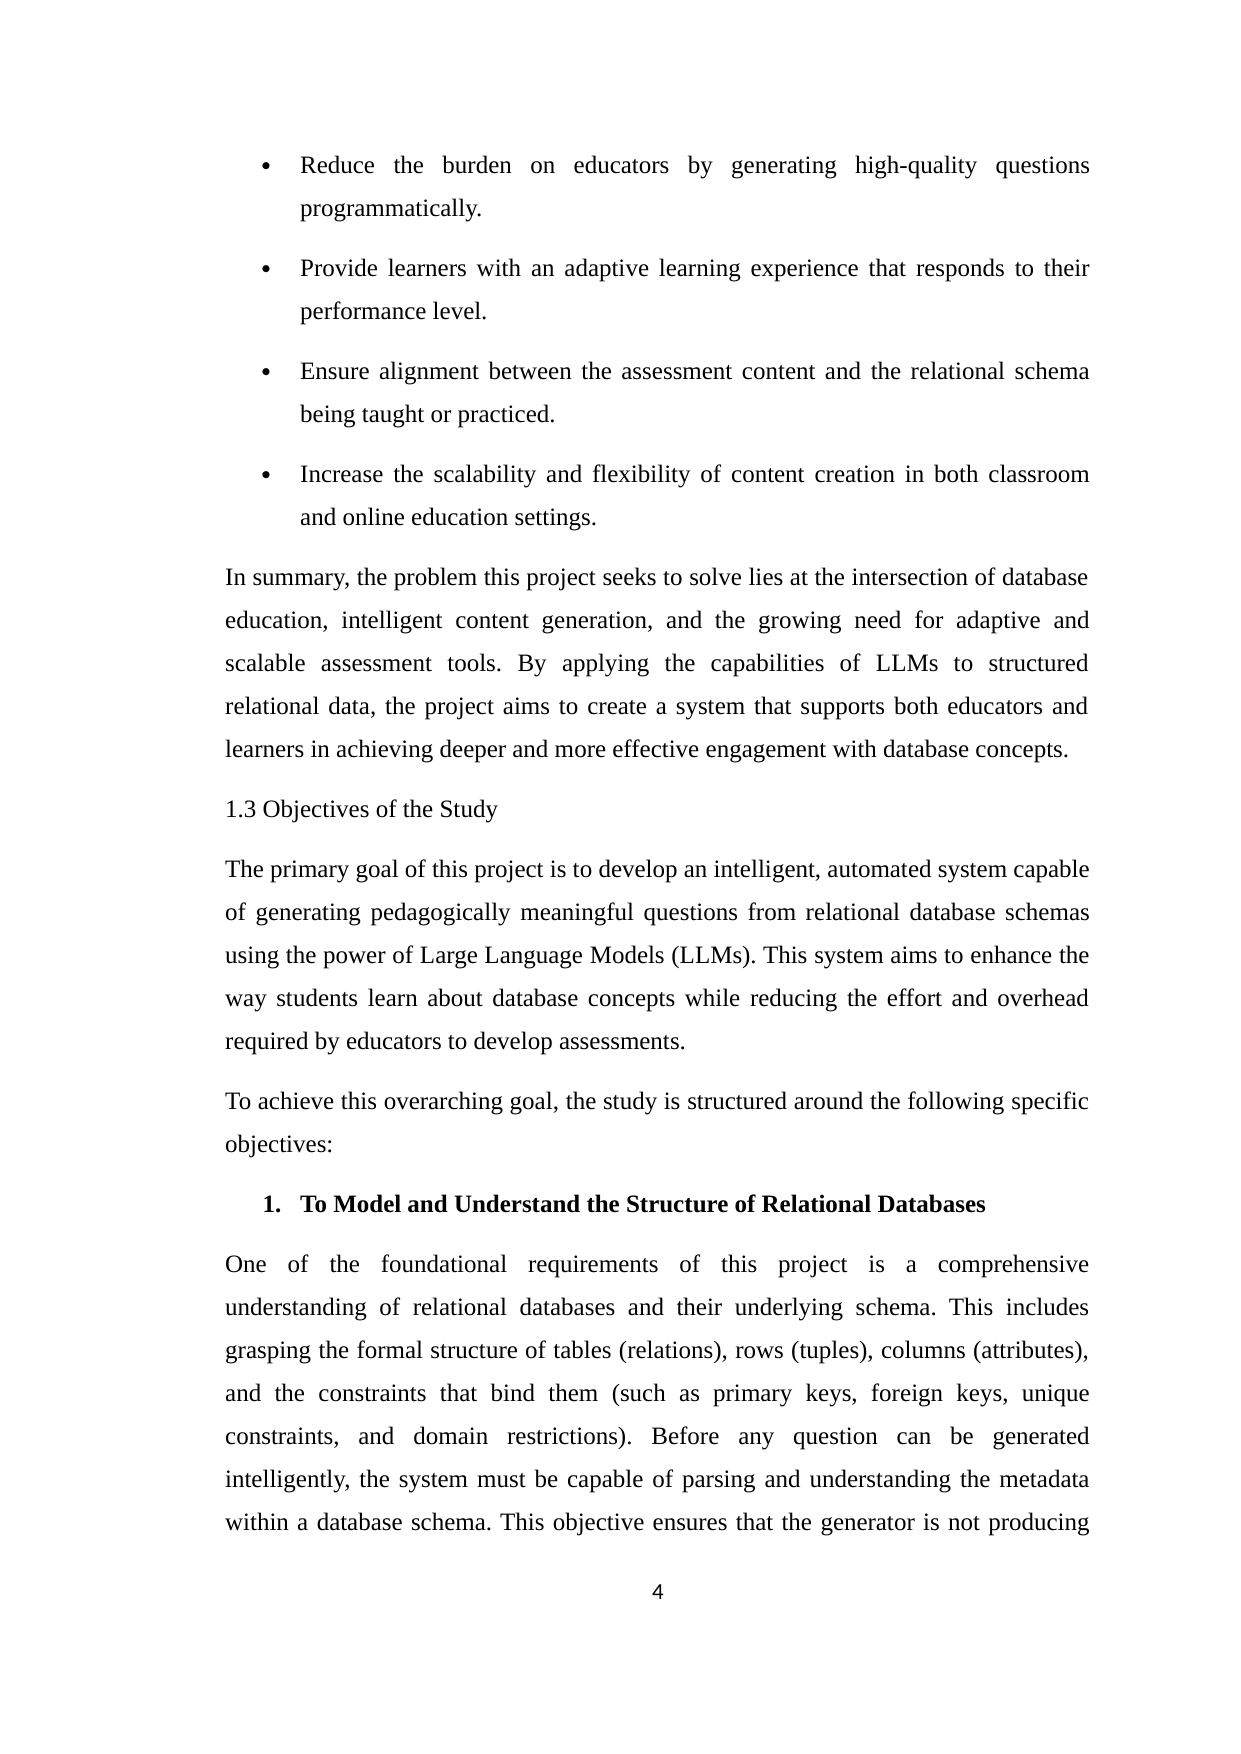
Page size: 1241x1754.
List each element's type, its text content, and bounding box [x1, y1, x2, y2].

text 1.3 Objectives of the Study [225, 794, 1090, 823]
list Ensure alignment between the assessment content and the relational schema being taught or practiced. [262, 356, 1090, 428]
list To Model and Understand the Structure of Relational Databases [262, 1189, 1090, 1218]
text To achieve this overarching goal, the study is structured around the following specific objectives: [225, 1086, 1090, 1158]
list Increase the scalability and flexibility of content creation in both classroom and online education settings. [262, 459, 1090, 531]
list Reduce the burden on educators by generating high-quality questions programmatically. [262, 150, 1090, 222]
text In summary, the problem this project seeks to solve lies at the intersection of database education, intelligent content generation, and the growing need for adaptive and scalable assessment tools. By applying the capabilities of LLMs to structured relational data, the project aims to create a system that supports both educators and learners in achieving deeper and more effective engagement with database concepts. [225, 562, 1090, 763]
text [225, 1249, 1090, 1536]
text The primary goal of this project is to develop an intelligent, automated system capable of generating pedagogically meaningful questions from relational database schemas using the power of Large Language Models (LLMs). This system aims to enhance the way students learn about database concepts while reducing the effort and overhead required by educators to develop assessments. [225, 854, 1090, 1055]
list Provide learners with an adaptive learning experience that responds to their performance level. [262, 253, 1090, 325]
